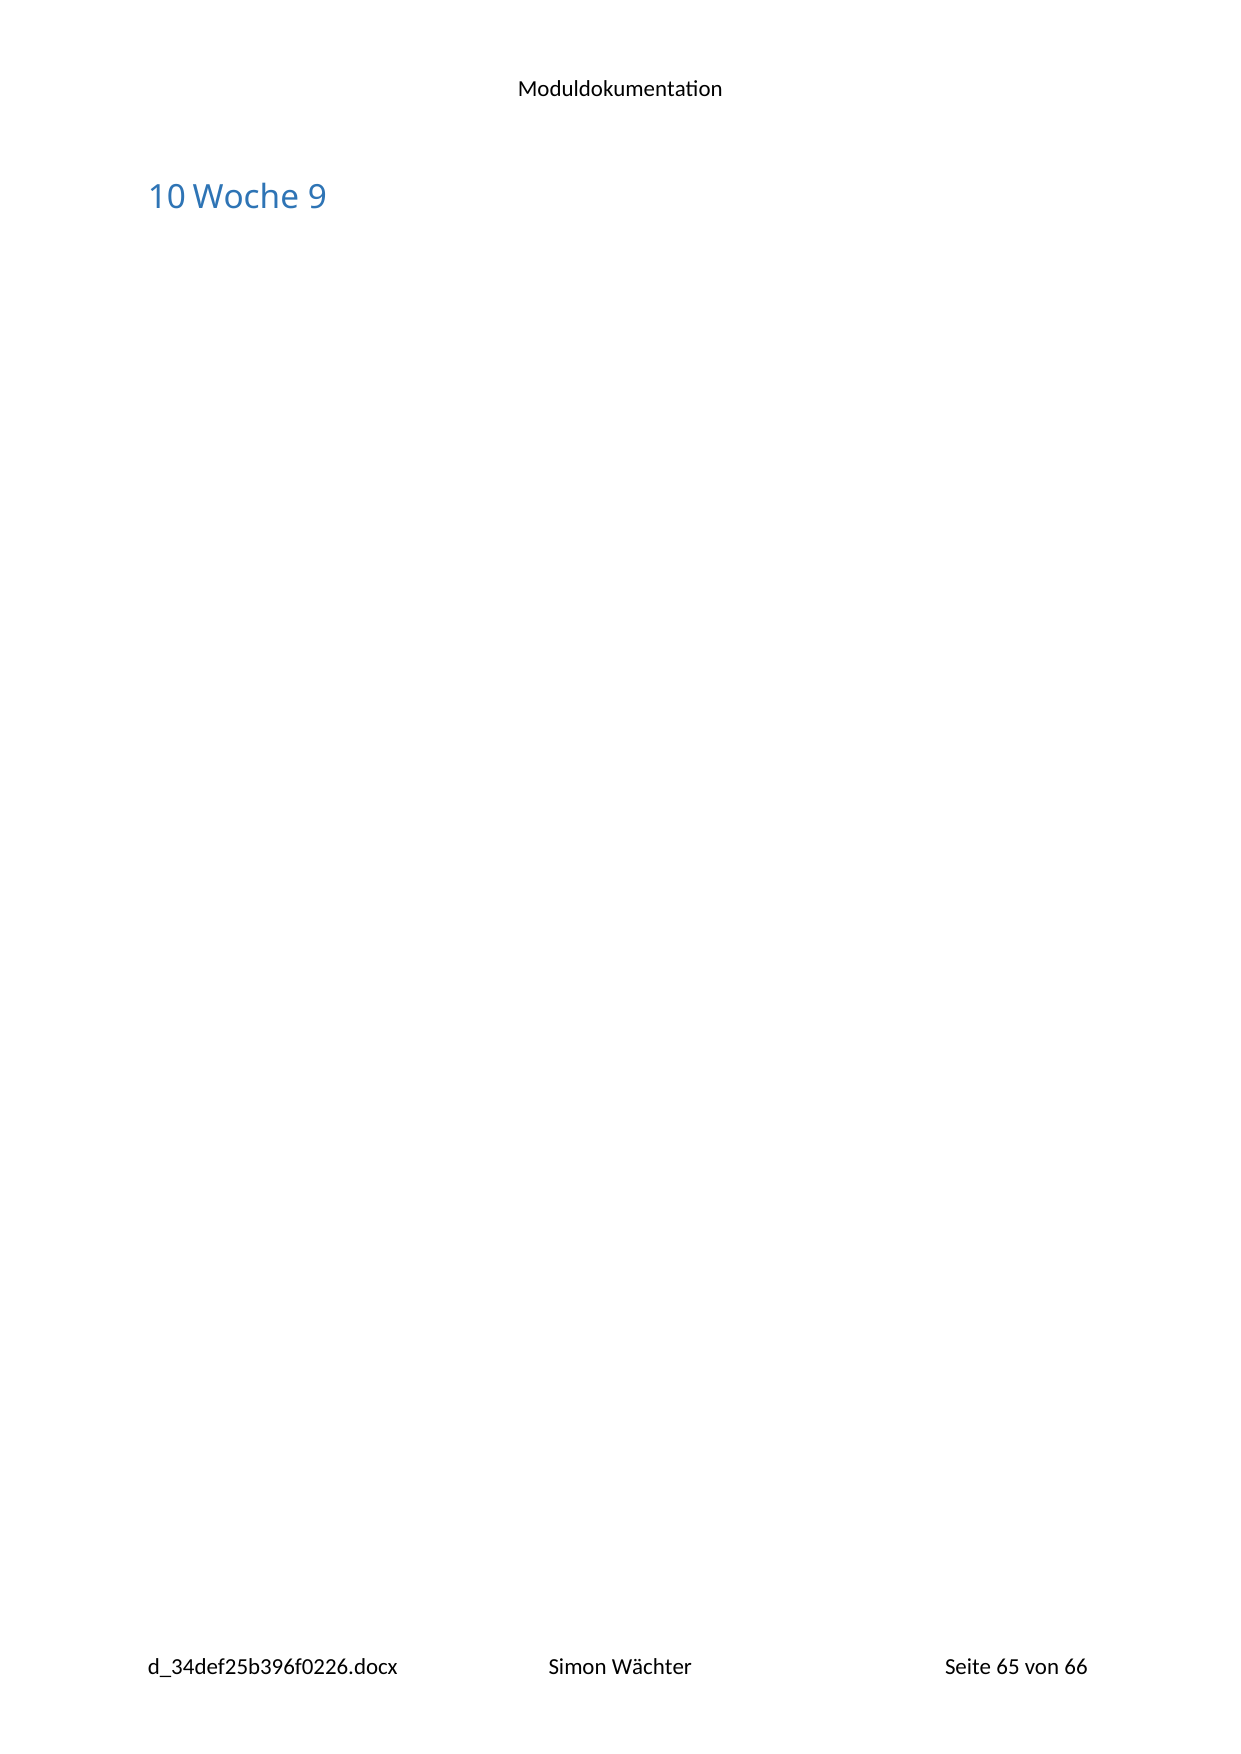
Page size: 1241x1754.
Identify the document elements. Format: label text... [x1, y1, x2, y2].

subtitle Woche 9 [148, 173, 1093, 218]
